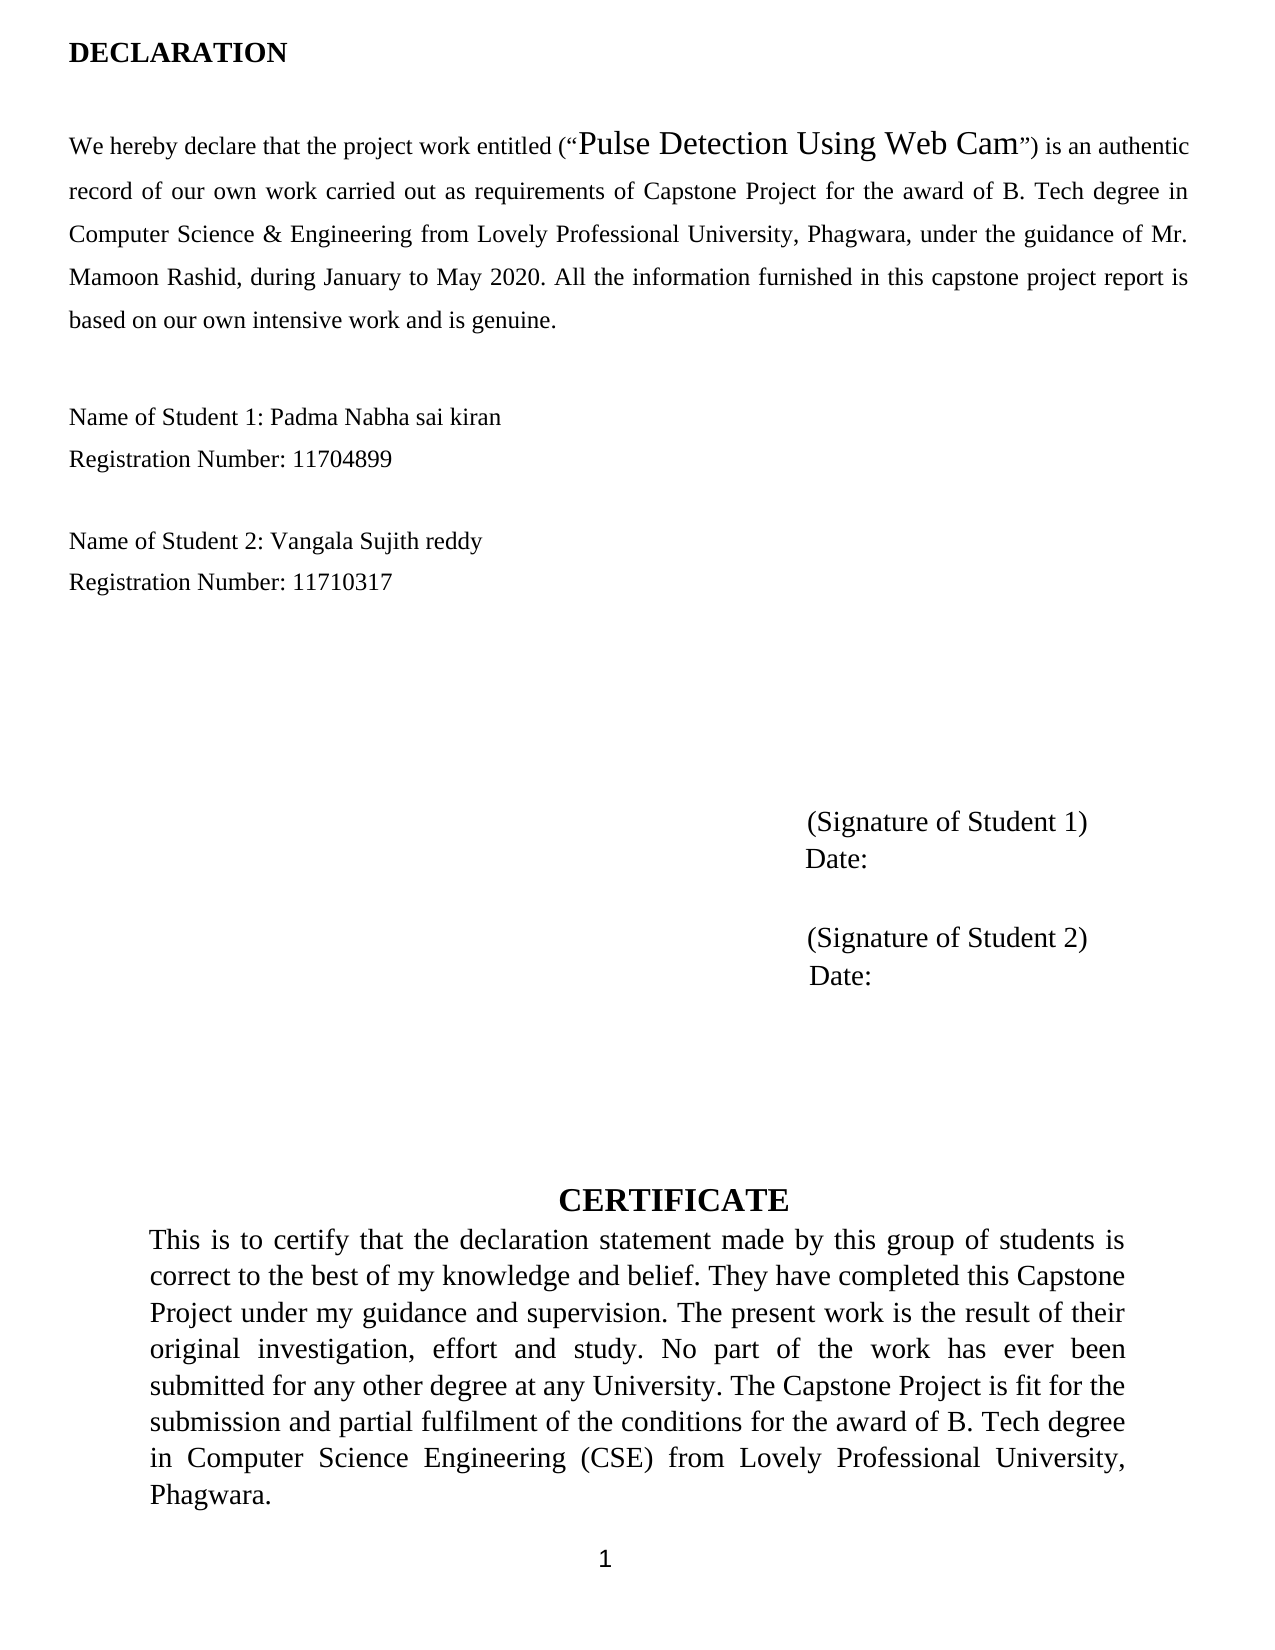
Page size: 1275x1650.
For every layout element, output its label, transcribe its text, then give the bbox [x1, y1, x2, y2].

text Name of Student 1: Padma Nabha sai kiran [69, 402, 1190, 431]
text DECLARATION [69, 36, 1190, 69]
text Registration Number: 11704899 [69, 444, 1190, 472]
text We hereby declare that the project work entitled (“Pulse Detection Using Web Cam”) is an authentic record of our own work carried out as requirements of Capstone Project for the award of B. Tech degree in Computer Science & Engineering from Lovely Professional University, Phagwara, under the guidance of Mr. Mamoon Rashid, during January to May 2020. All the information furnished in this capstone project report is based on our own intensive work and is genuine. [69, 123, 1190, 334]
text This is to certify that the declaration statement made by this group of students is correct to the best of my knowledge and belief. They have completed this Capstone Project under my guidance and supervision. The present work is the result of their original investigation, effort and study. No part of the work has ever been submitted for any other degree at any University. The Capstone Project is fit for the submission and partial fulfilment of the conditions for the award of B. Tech degree in Computer Science Engineering (CSE) from Lovely Professional University, Phagwara. [148, 1222, 1127, 1511]
text (Signature of Student 1) [69, 804, 1088, 837]
text Registration Number: 11710317 [69, 567, 1190, 596]
subtitle CERTIFICATE [158, 1181, 1190, 1219]
text Date: [148, 841, 884, 875]
text Name of Student 2: Vangala Sujith reddy [69, 526, 1190, 555]
text (Signature of Student 2) [69, 921, 1088, 954]
text Date: [364, 958, 1127, 992]
